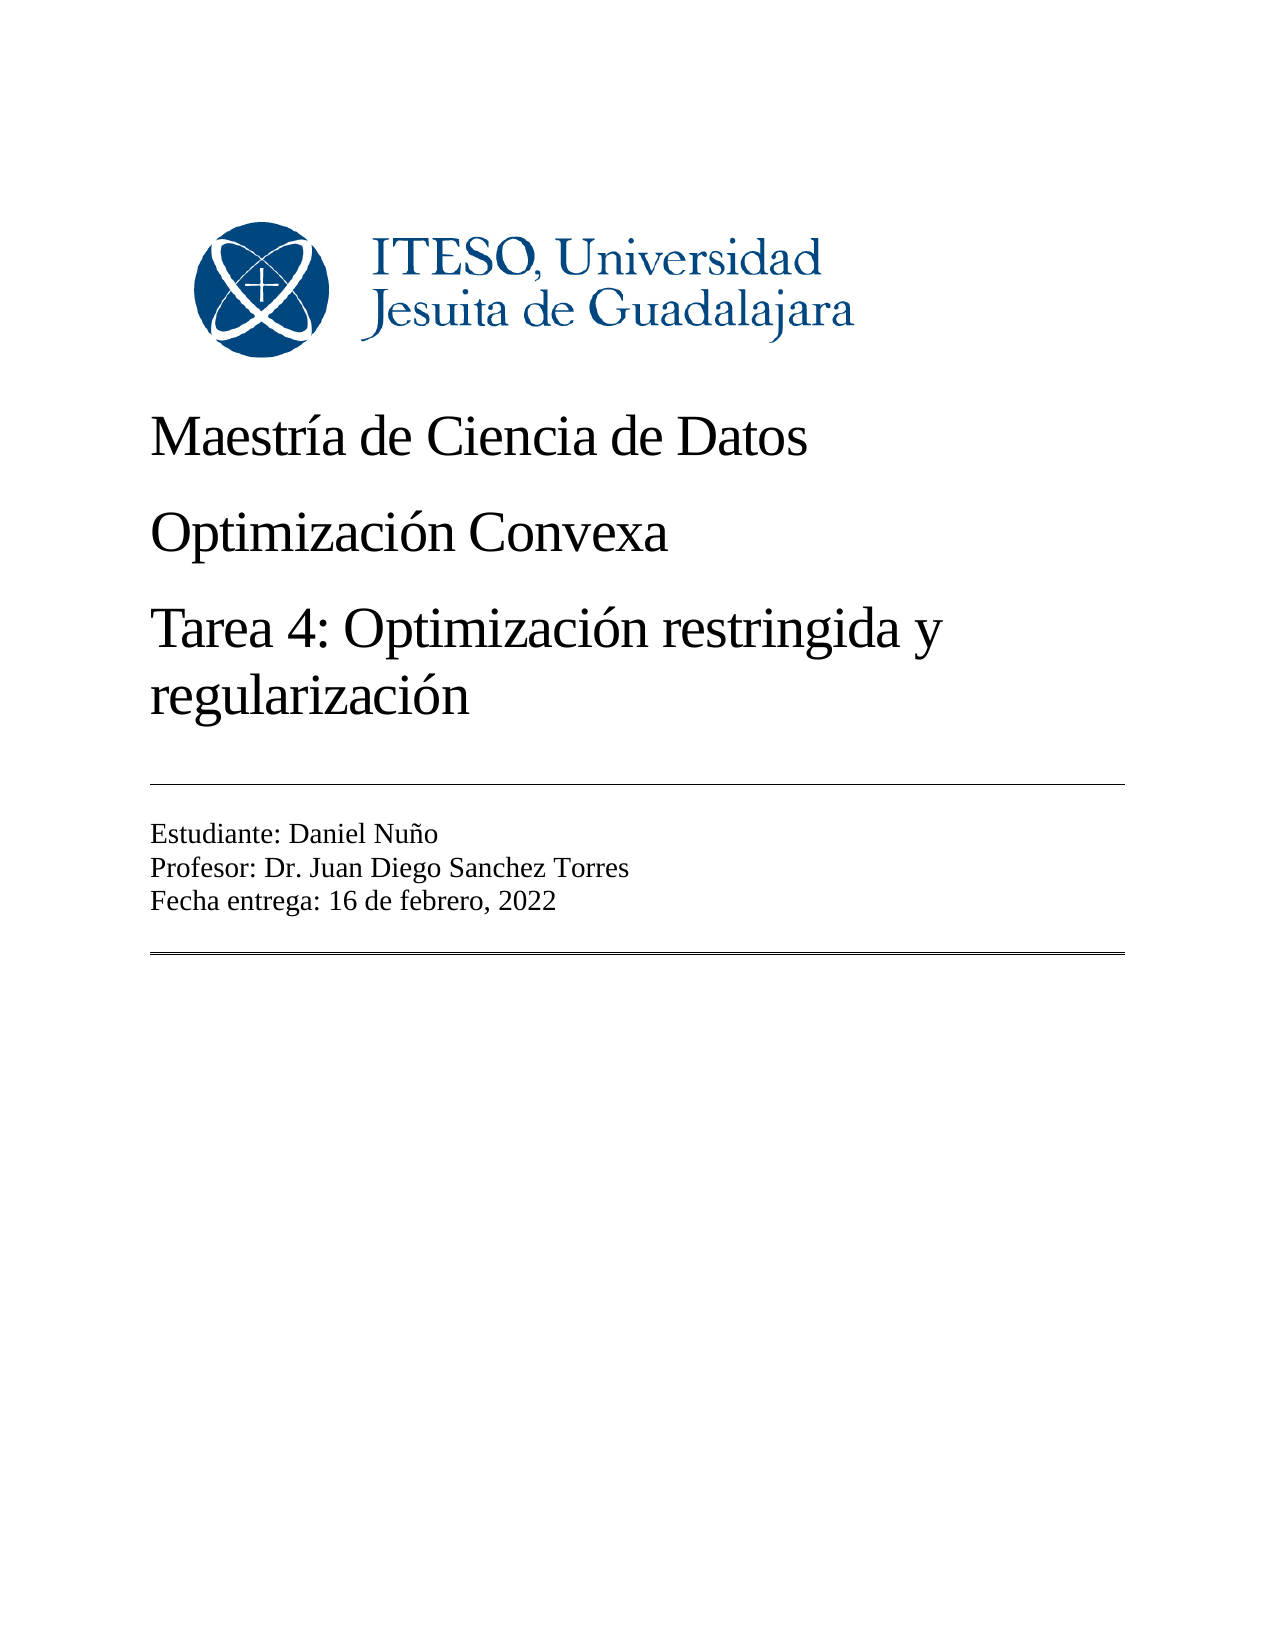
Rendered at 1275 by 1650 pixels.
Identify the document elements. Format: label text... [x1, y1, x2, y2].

picture [150, 178, 897, 401]
text Profesor: Dr. Juan Diego Sanchez Torres [150, 850, 1125, 883]
title Optimización Convexa [150, 497, 1125, 564]
title Maestría de Ciencia de Datos [150, 401, 1125, 468]
title Tarea 4: Optimización restringida y regularización [150, 593, 1125, 727]
text Estudiante: Daniel Nuño [150, 816, 1125, 850]
text Fecha entrega: 16 de febrero, 2022 [150, 883, 1125, 917]
